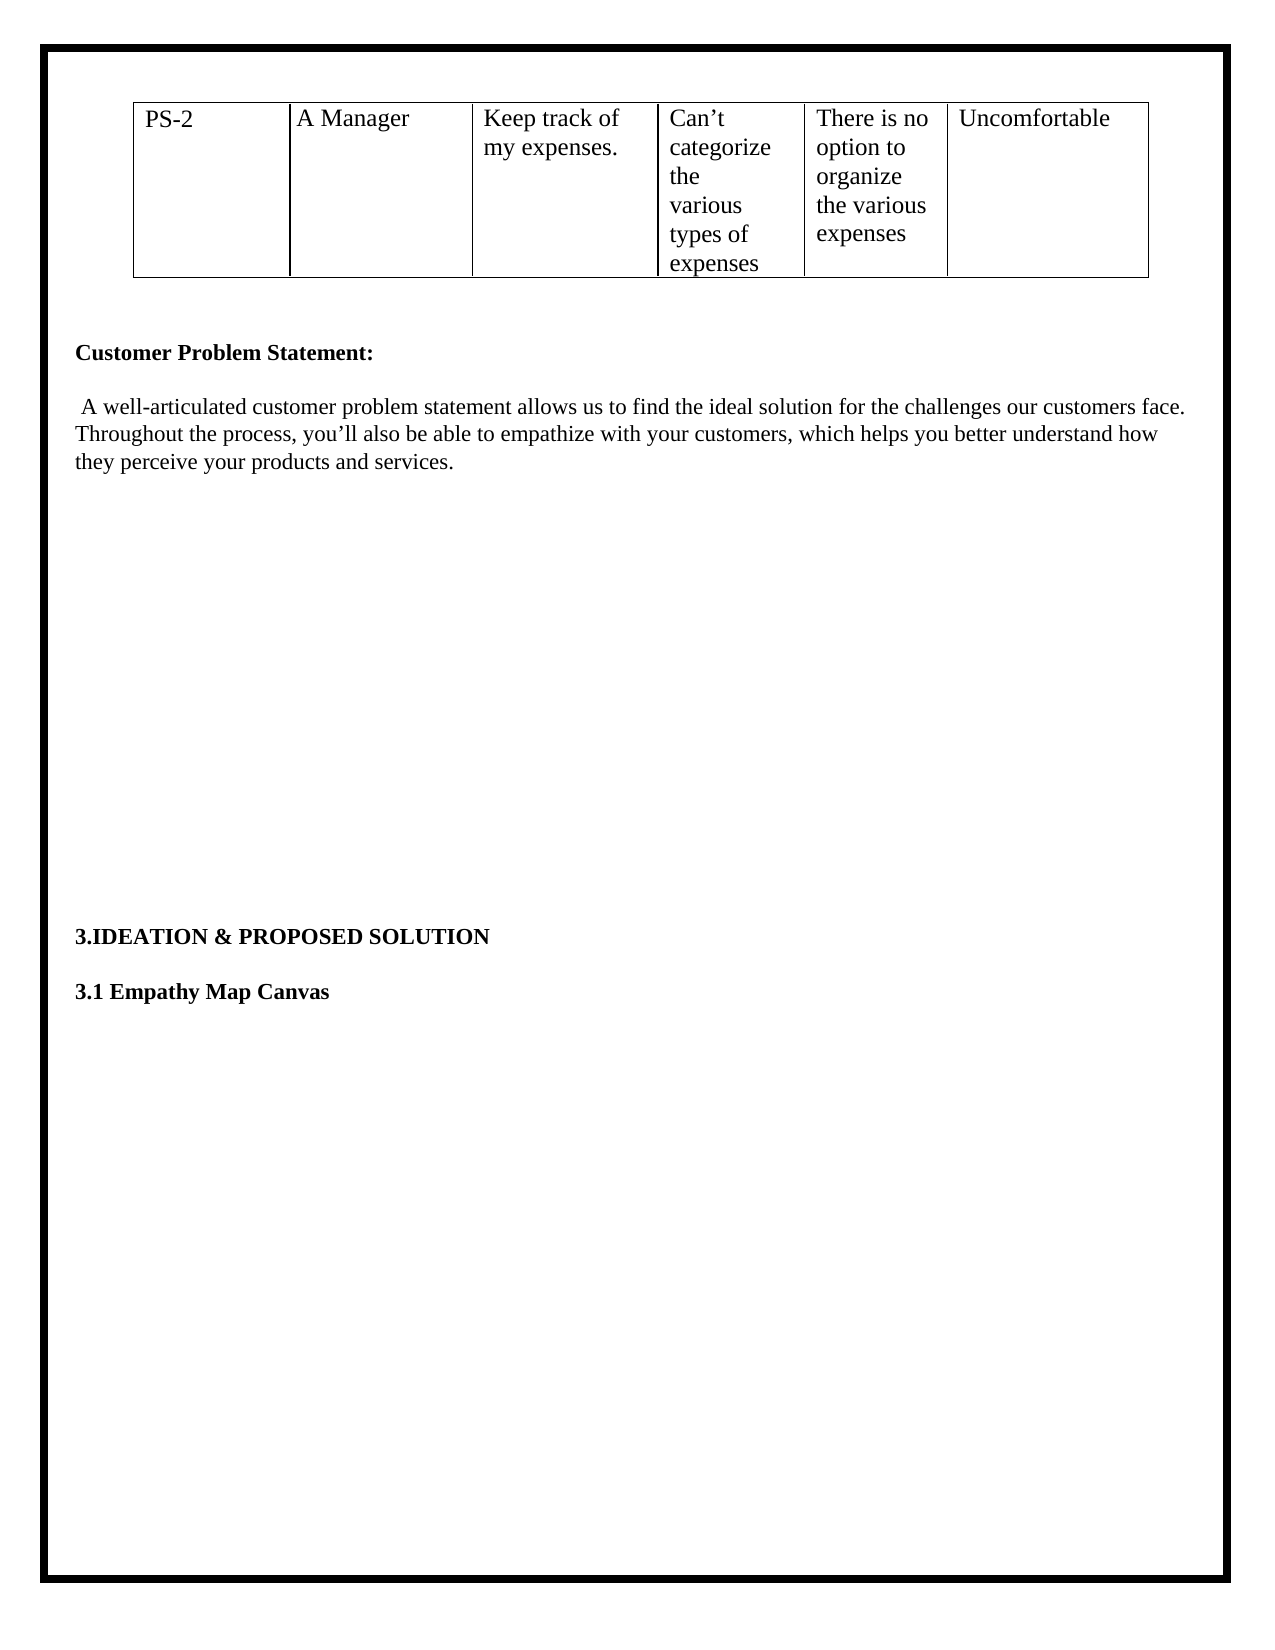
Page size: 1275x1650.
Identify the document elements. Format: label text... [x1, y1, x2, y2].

table_cell There is no option to organize the various expenses [805, 103, 947, 276]
text Customer Problem Statement: [75, 339, 1200, 365]
table_cell A Manager [291, 103, 472, 276]
text 3.IDEATION & PROPOSED SOLUTION [75, 923, 1200, 949]
table_cell Can’t categorize the various types of expenses [659, 103, 804, 276]
text A well-articulated customer problem statement allows us to find the ideal solution for the challenges our customers face. Throughout the process, you’ll also be able to empathize with your customers, which helps you better understand how they perceive your products and services. [75, 392, 1200, 475]
table_cell Keep track of my expenses. [473, 103, 658, 276]
table_cell Uncomfortable [948, 103, 1148, 276]
text 3.1 Empathy Map Canvas [75, 978, 1200, 1005]
table_cell PS-2 [134, 103, 290, 276]
